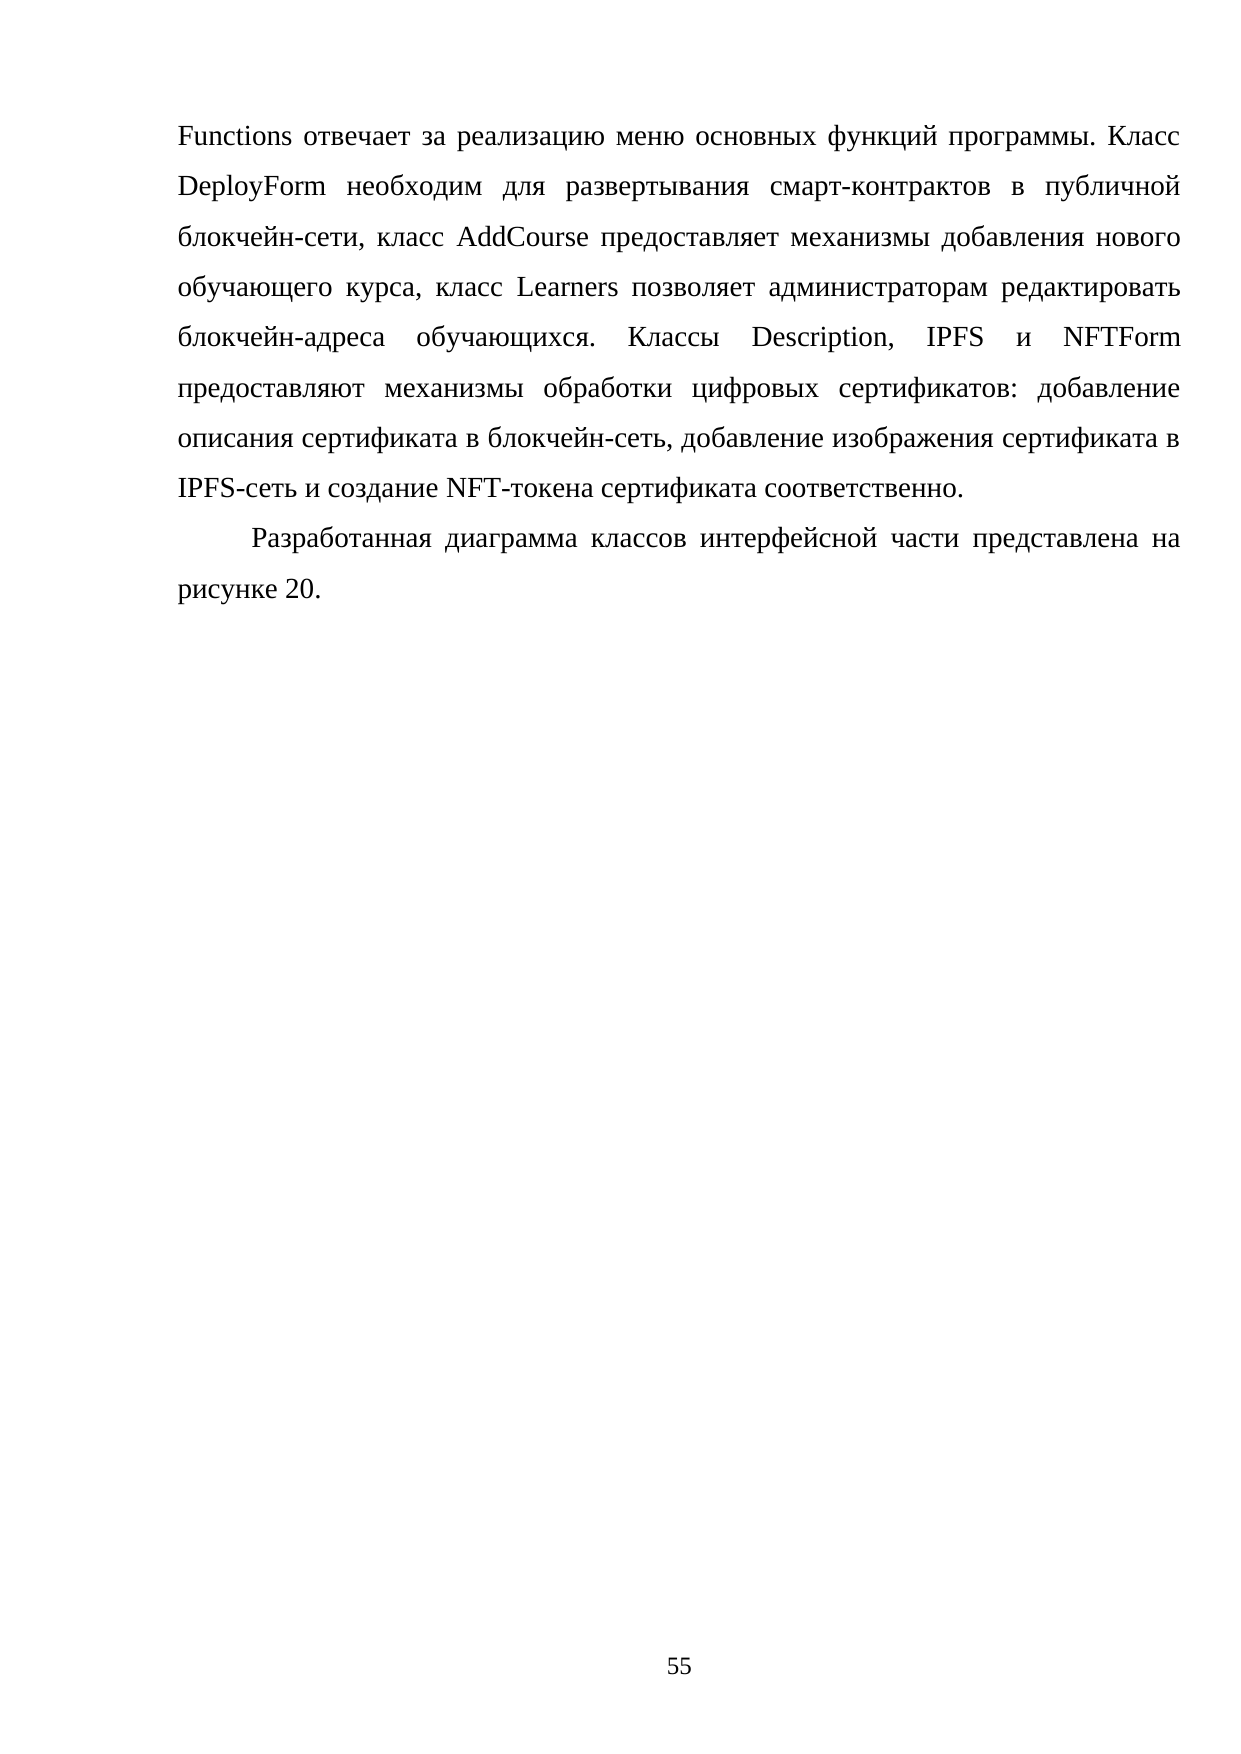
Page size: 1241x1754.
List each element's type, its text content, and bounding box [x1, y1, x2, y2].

text Разработанная диаграмма классов интерфейсной части представлена на рисунке 20. [177, 521, 1181, 604]
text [177, 118, 1181, 504]
